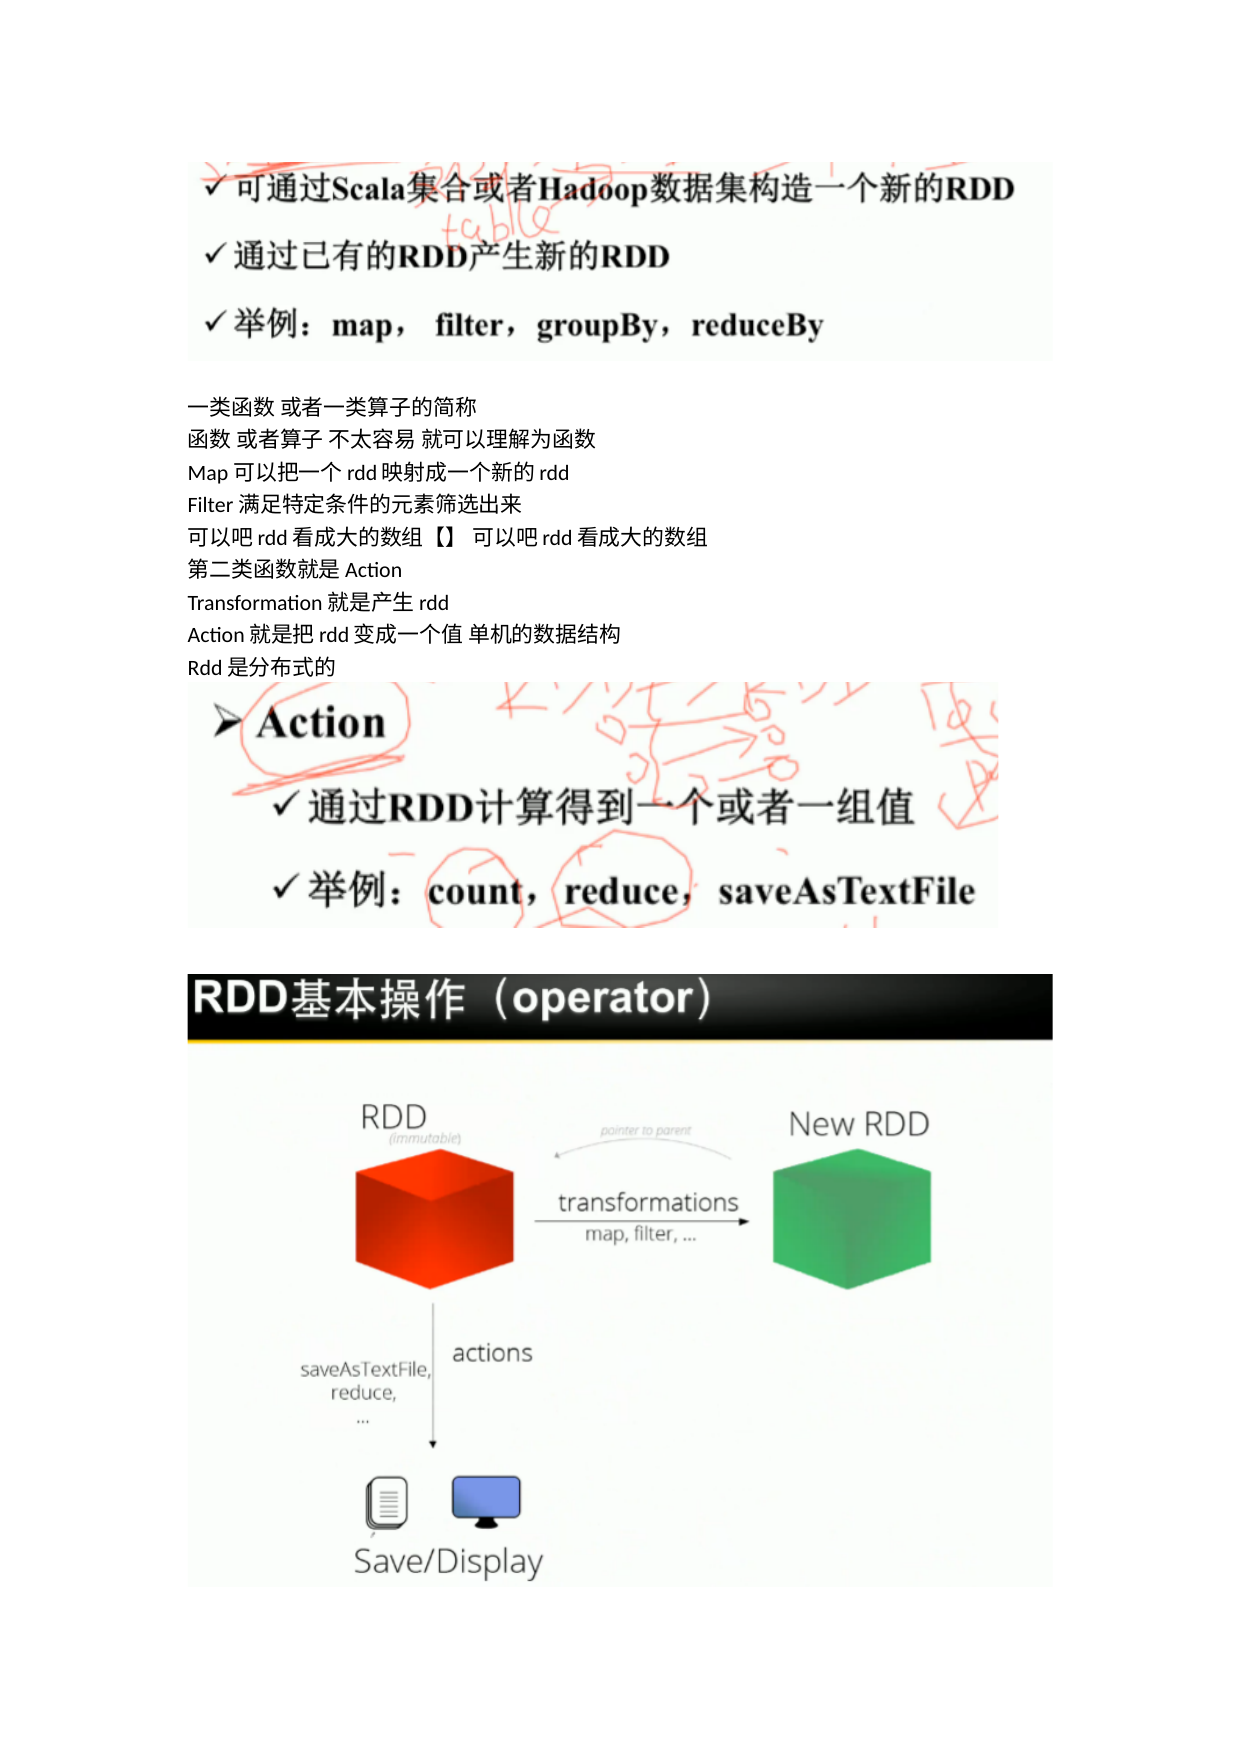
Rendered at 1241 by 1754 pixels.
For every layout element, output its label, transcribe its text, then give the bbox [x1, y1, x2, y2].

picture [187, 974, 1053, 1587]
text Map 可以把一个rdd映射成一个新的rdd [187, 454, 1053, 487]
text Rdd是分布式的 [187, 649, 1053, 682]
picture [187, 162, 1053, 361]
picture [187, 682, 999, 928]
text 一类函数 或者一类算子的简称 [187, 389, 1053, 422]
text 可以吧rdd看成大的数组【】 可以吧rdd看成大的数组 [187, 519, 1053, 552]
text Action就是把rdd变成一个值 单机的数据结构 [187, 617, 1053, 649]
text 函数 或者算子 不太容易 就可以理解为函数 [187, 422, 1053, 454]
text Filter 满足特定条件的元素筛选出来 [187, 487, 1053, 519]
text Transformation就是产生rdd [187, 584, 1053, 617]
text 第二类函数就是Action [187, 552, 1053, 584]
